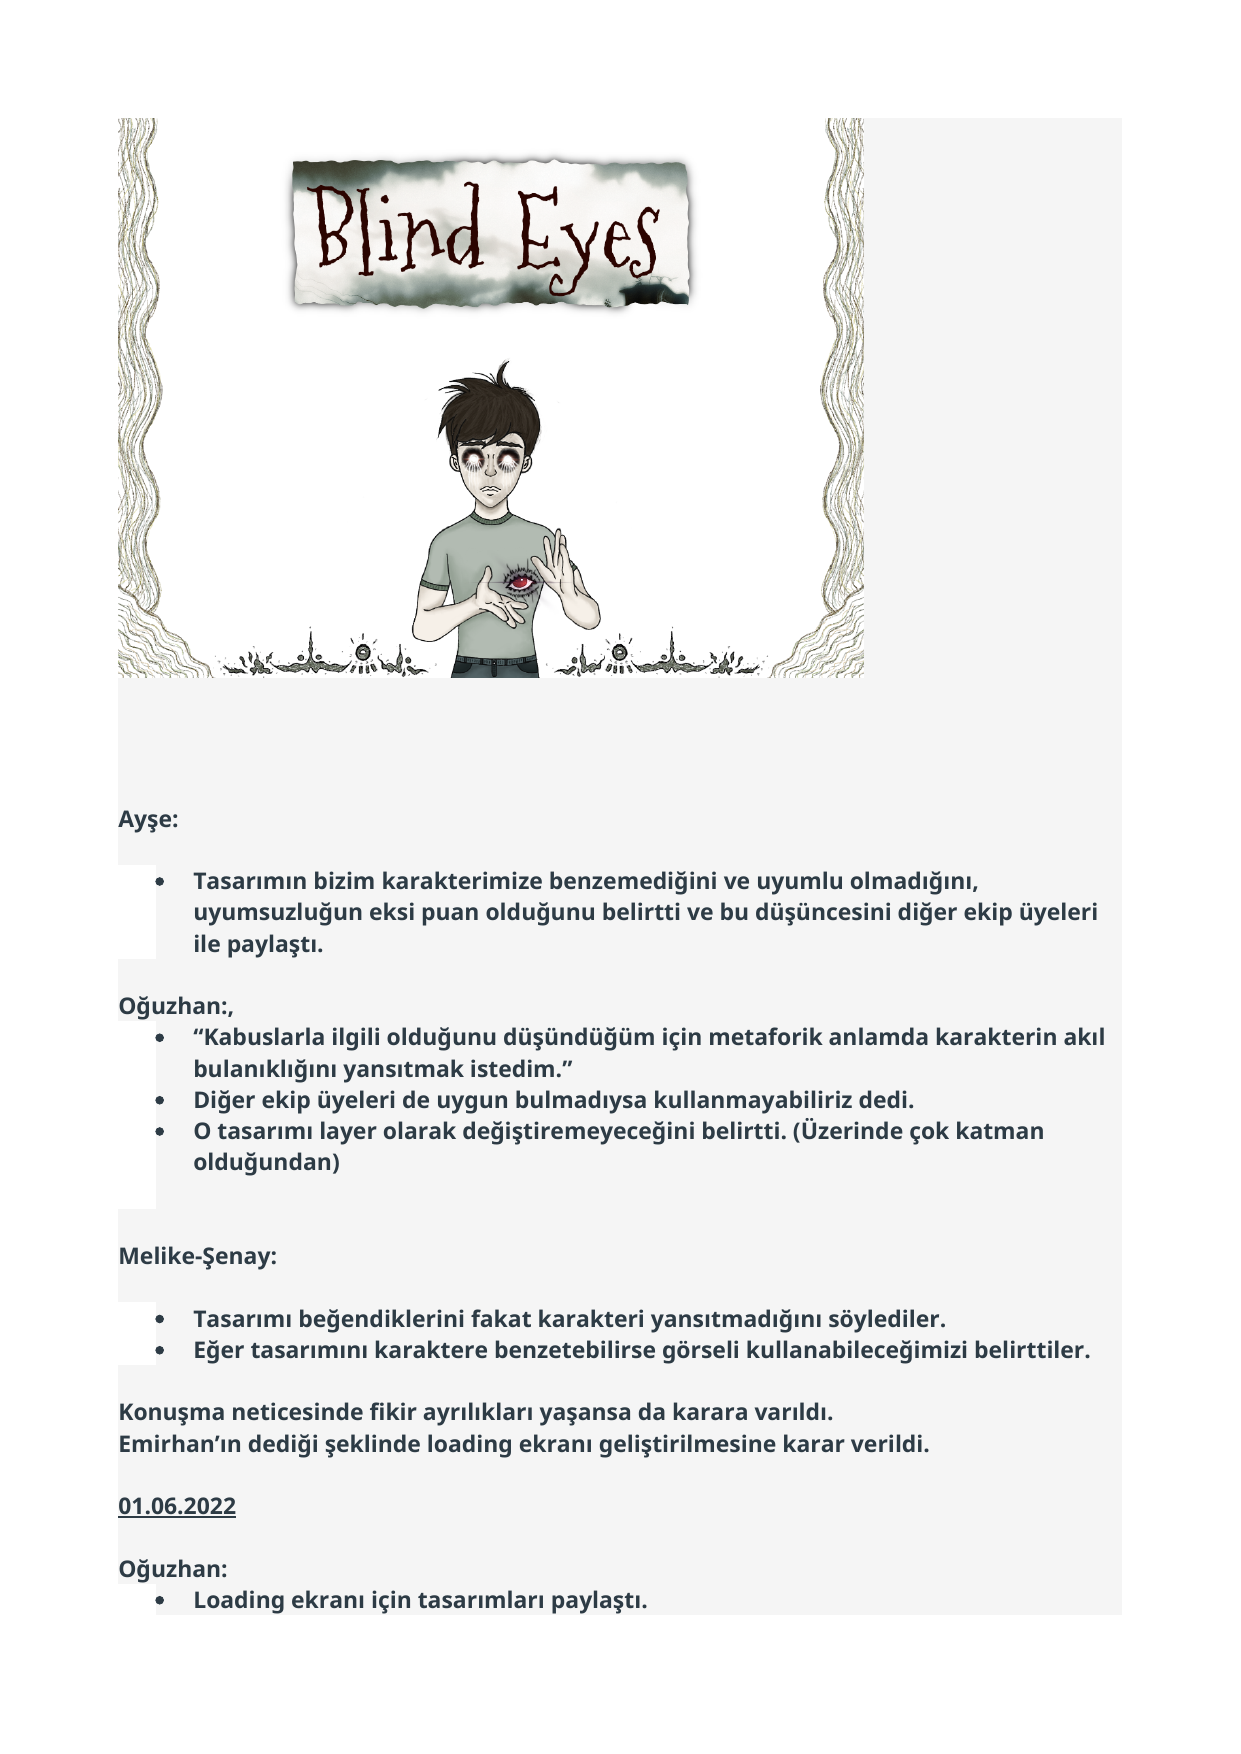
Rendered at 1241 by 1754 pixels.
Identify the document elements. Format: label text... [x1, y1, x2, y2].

text Konuşma neticesinde fikir ayrılıkları yaşansa da karara varıldı. [118, 1396, 1122, 1427]
list Tasarımı beğendiklerini fakat karakteri yansıtmadığını söylediler. [156, 1302, 1122, 1334]
picture [118, 118, 864, 678]
list Loading ekranı için tasarımları paylaştı. [156, 1584, 1122, 1615]
text Melike-Şenay: [118, 1240, 1122, 1271]
list Tasarımın bizim karakterimize benzemediğini ve uyumlu olmadığını, uyumsuzluğun eksi puan olduğunu belirtti ve bu düşüncesini diğer ekip üyeleri ile paylaştı. [156, 865, 1122, 959]
text Ayşe: [118, 802, 1122, 834]
text 01.06.2022 [118, 1490, 1122, 1521]
list Diğer ekip üyeleri de uygun bulmadıysa kullanmayabiliriz dedi. [156, 1084, 1122, 1115]
list O tasarımı layer olarak değiştiremeyeceğini belirtti. (Üzerinde çok katman olduğundan) [156, 1115, 1122, 1177]
text Oğuzhan:, [118, 990, 1122, 1021]
text Oğuzhan: [118, 1552, 1122, 1584]
list Eğer tasarımını karaktere benzetebilirse görseli kullanabileceğimizi belirttiler. [156, 1334, 1122, 1365]
list “Kabuslarla ilgili olduğunu düşündüğüm için metaforik anlamda karakterin akıl bulanıklığını yansıtmak istedim.” [156, 1021, 1122, 1084]
text Emirhan’ın dediği şeklinde loading ekranı geliştirilmesine karar verildi. [118, 1427, 1122, 1459]
